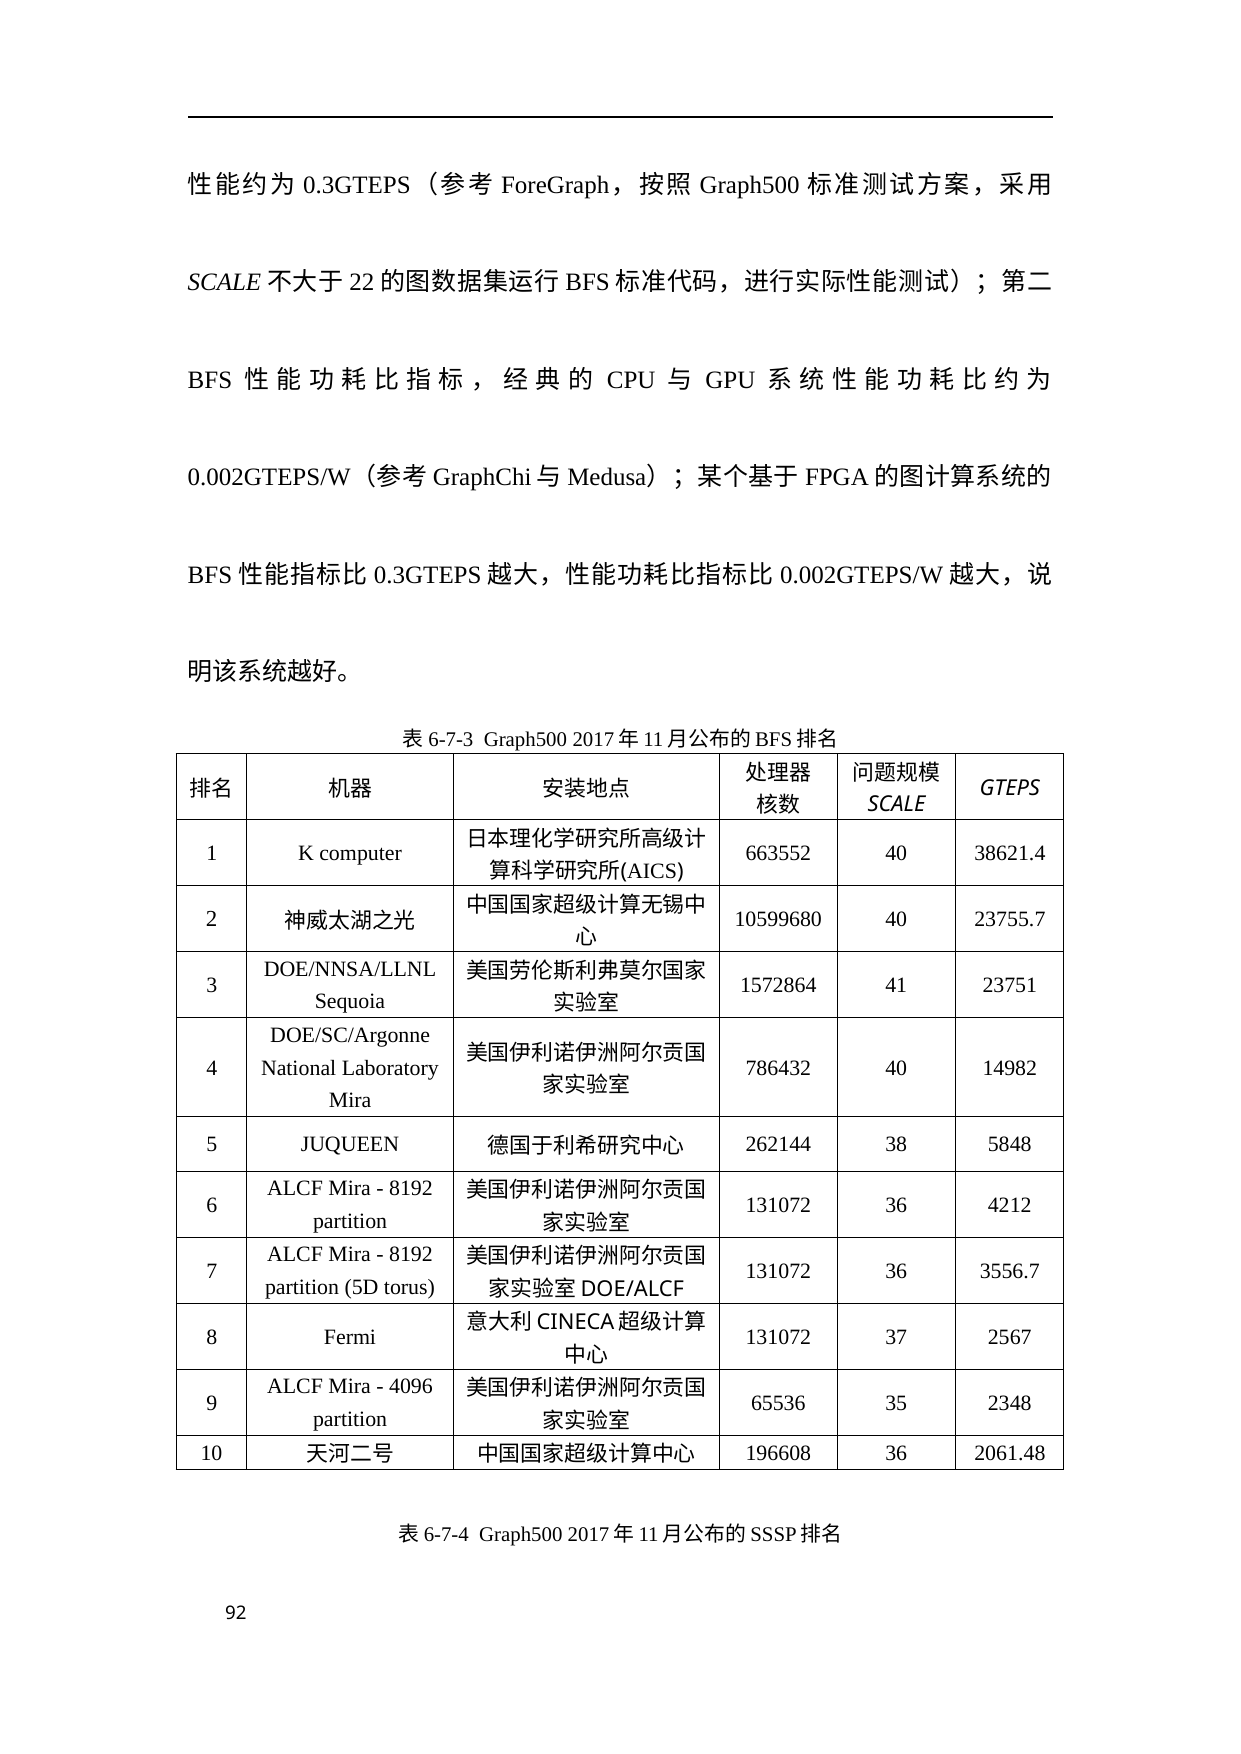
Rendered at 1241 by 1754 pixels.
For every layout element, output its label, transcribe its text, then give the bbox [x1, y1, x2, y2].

table_cell 14982 [956, 1018, 1063, 1116]
table_cell K computer [247, 820, 453, 885]
table_cell 23751 [956, 952, 1063, 1017]
table_cell DOE/NNSA/LLNL Sequoia [247, 952, 453, 1017]
table_header 问题规模SCALE [838, 754, 955, 819]
table_cell Fermi [247, 1304, 453, 1369]
table_cell 中国国家超级计算无锡中心 [454, 886, 719, 951]
table_cell 美国伊利诺伊洲阿尔贡国家实验室 [454, 1172, 719, 1237]
table_cell 40 [838, 1018, 955, 1116]
table_cell 40 [838, 820, 955, 885]
text 表 6-7-4 Graph500 2017年11月公布的SSSP排名 [187, 1516, 1053, 1549]
table_cell 36 [838, 1436, 955, 1468]
table_cell 神威太湖之光 [247, 886, 453, 951]
table_header 处理器 核数 [720, 754, 837, 819]
table_cell 意大利CINECA超级计算中心 [454, 1304, 719, 1369]
table_cell 2 [177, 886, 246, 951]
table_cell 9 [177, 1370, 246, 1435]
table_cell 196608 [720, 1436, 837, 1468]
table_cell 日本理化学研究所高级计算科学研究所(AICS) [454, 820, 719, 885]
table_cell ALCF Mira - 8192 partition [247, 1172, 453, 1237]
table_cell 38 [838, 1117, 955, 1171]
text 表 6-7-3 Graph500 2017年11月公布的BFS排名 [187, 721, 1053, 753]
table_cell DOE/SC/Argonne National Laboratory Mira [247, 1018, 453, 1116]
table_cell 5 [177, 1117, 246, 1171]
table_cell 36 [838, 1238, 955, 1303]
table_cell 4212 [956, 1172, 1063, 1237]
table_cell 2348 [956, 1370, 1063, 1435]
table_cell 美国劳伦斯利弗莫尔国家实验室 [454, 952, 719, 1017]
table_cell 3556.7 [956, 1238, 1063, 1303]
table_cell 3 [177, 952, 246, 1017]
table_cell 4 [177, 1018, 246, 1116]
table_cell ALCF Mira - 8192 partition (5D torus) [247, 1238, 453, 1303]
table_cell 41 [838, 952, 955, 1017]
table_cell 663552 [720, 820, 837, 885]
table_cell 131072 [720, 1238, 837, 1303]
table_cell 23755.7 [956, 886, 1063, 951]
table_cell 40 [838, 886, 955, 951]
table_cell 7 [177, 1238, 246, 1303]
table_cell 131072 [720, 1172, 837, 1237]
table_cell 10599680 [720, 886, 837, 951]
table_cell JUQUEEN [247, 1117, 453, 1171]
table_header 排名 [177, 754, 246, 819]
table_cell 1 [177, 820, 246, 885]
table_cell 38621.4 [956, 820, 1063, 885]
table_cell 德国于利希研究中心 [454, 1117, 719, 1171]
table_cell 1572864 [720, 952, 837, 1017]
table_cell 美国伊利诺伊洲阿尔贡国家实验室 [454, 1370, 719, 1435]
table_cell 131072 [720, 1304, 837, 1369]
table_cell 天河二号 [247, 1436, 453, 1468]
table_cell 35 [838, 1370, 955, 1435]
table_cell 8 [177, 1304, 246, 1369]
table_cell 中国国家超级计算中心 [454, 1436, 719, 1468]
table_cell ALCF Mira - 4096 partition [247, 1370, 453, 1435]
table_cell 37 [838, 1304, 955, 1369]
table_cell 美国伊利诺伊洲阿尔贡国家实验室DOE/ALCF [454, 1238, 719, 1303]
table_cell 5848 [956, 1117, 1063, 1171]
table_cell 262144 [720, 1117, 837, 1171]
table_cell 36 [838, 1172, 955, 1237]
table_cell 65536 [720, 1370, 837, 1435]
table_cell 2061.48 [956, 1436, 1063, 1468]
table_cell 2567 [956, 1304, 1063, 1369]
table_header GTEPS [956, 754, 1063, 819]
table_header 机器 [247, 754, 453, 819]
table_cell 美国伊利诺伊洲阿尔贡国家实验室 [454, 1018, 719, 1116]
table_cell 10 [177, 1436, 246, 1468]
table_header 安装地点 [454, 754, 719, 819]
table_cell 6 [177, 1172, 246, 1237]
table_cell 786432 [720, 1018, 837, 1116]
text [187, 150, 1053, 702]
